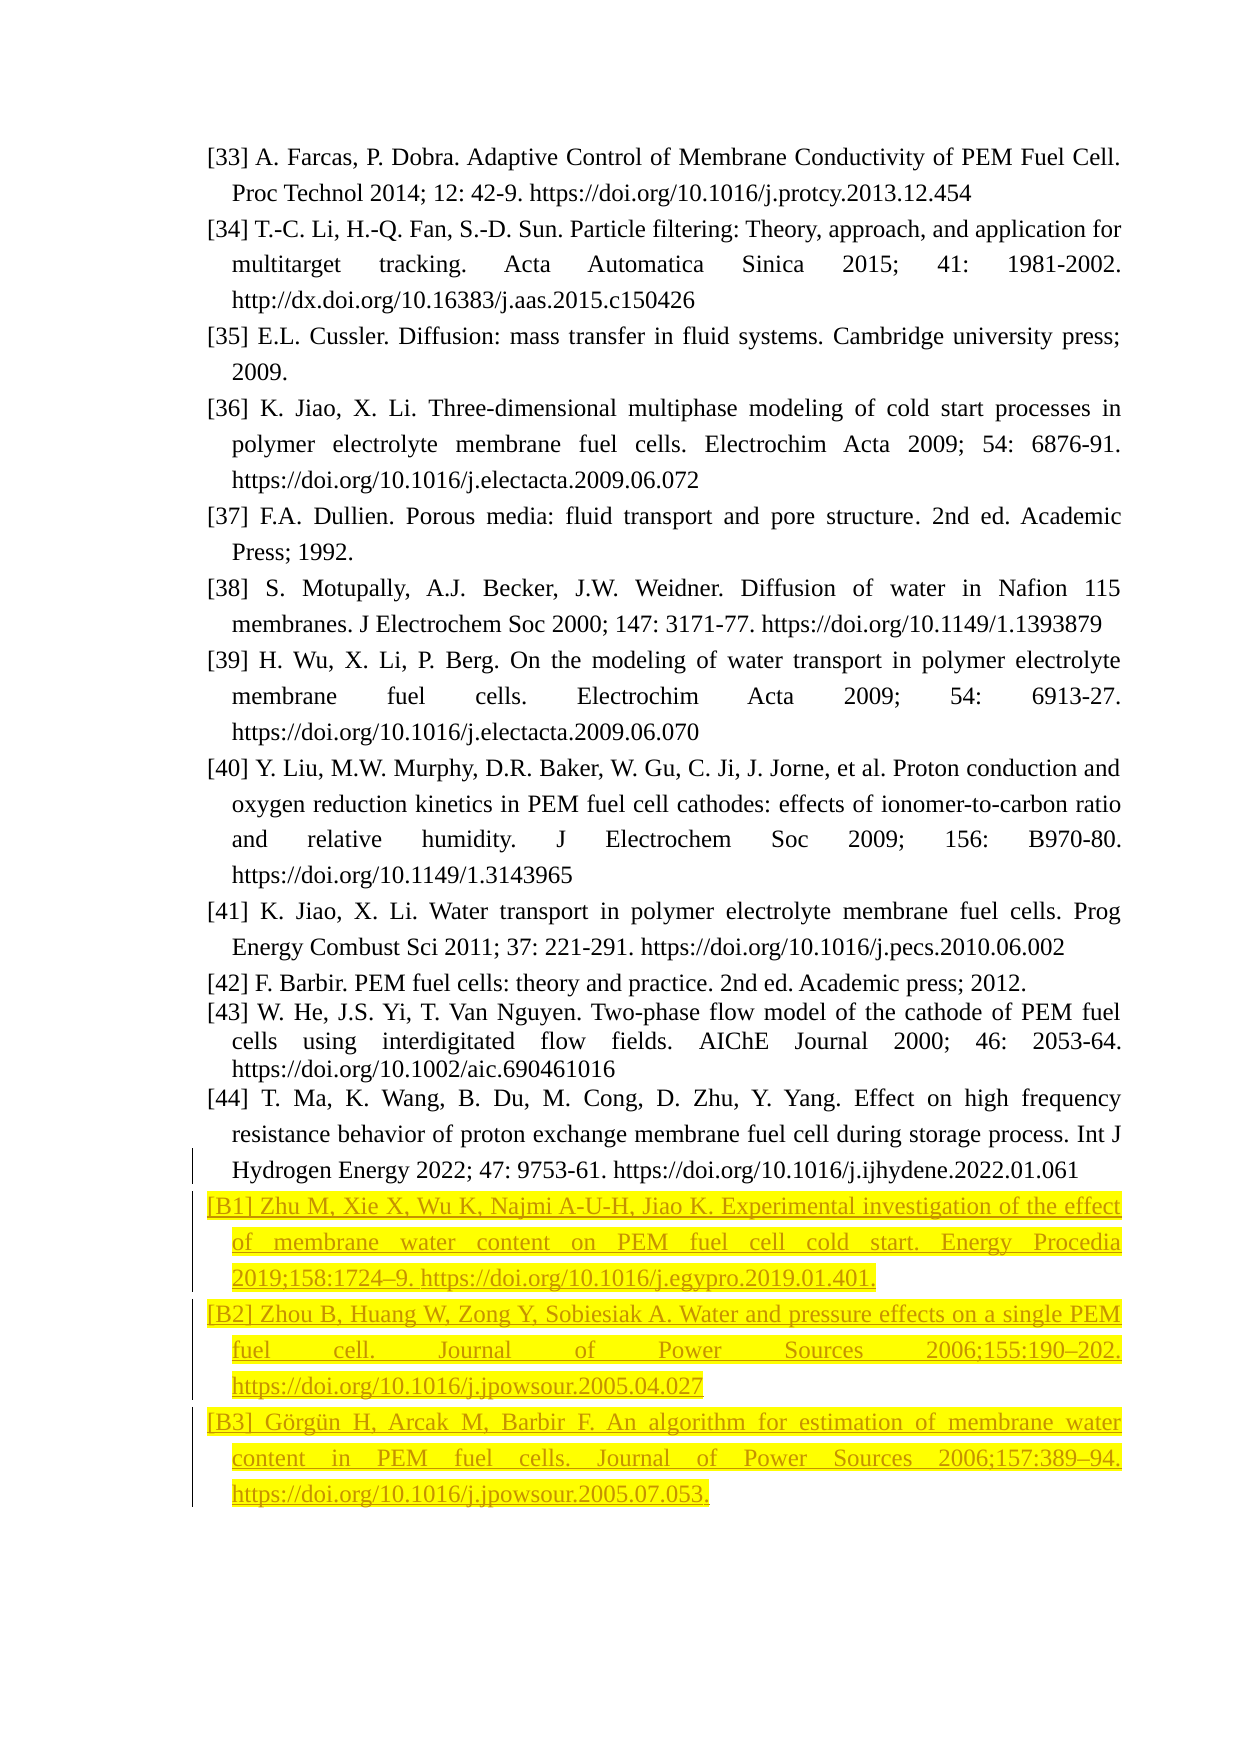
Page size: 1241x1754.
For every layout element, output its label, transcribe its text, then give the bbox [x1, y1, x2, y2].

text [43] W. He, J.S. Yi, T. Van Nguyen. Two‐phase flow model of the cathode of PEM fuel cells using interdigitated flow fields. AIChE Journal 2000; 46: 2053-64. https://doi.org/10.1002/aic.690461016 [207, 997, 1122, 1083]
text [44] T. Ma, K. Wang, B. Du, M. Cong, D. Zhu, Y. Yang. Effect on high frequency resistance behavior of proton exchange membrane fuel cell during storage process. Int J Hydrogen Energy 2022; 47: 9753-61. https://doi.org/10.1016/j.ijhydene.2022.01.061 [207, 1083, 1122, 1184]
text [34] T.-C. Li, H.-Q. Fan, S.-D. Sun. Particle filtering: Theory, approach, and application for multitarget tracking. Acta Automatica Sinica 2015; 41: 1981-2002. http://dx.doi.org/10.16383/j.aas.2015.c150426 [207, 214, 1122, 314]
text [33] A. Farcas, P. Dobra. Adaptive Control of Membrane Conductivity of PEM Fuel Cell. Proc Technol 2014; 12: 42-9. https://doi.org/10.1016/j.protcy.2013.12.454 [207, 142, 1122, 206]
text [36] K. Jiao, X. Li. Three-dimensional multiphase modeling of cold start processes in polymer electrolyte membrane fuel cells. Electrochim Acta 2009; 54: 6876-91. https://doi.org/10.1016/j.electacta.2009.06.072 [207, 393, 1122, 494]
text [41] K. Jiao, X. Li. Water transport in polymer electrolyte membrane fuel cells. Prog Energy Combust Sci 2011; 37: 221-291. https://doi.org/10.1016/j.pecs.2010.06.002 [207, 896, 1122, 961]
text [42] F. Barbir. PEM fuel cells: theory and practice. 2nd ed. Academic press; 2012. [207, 968, 1122, 997]
text [39] H. Wu, X. Li, P. Berg. On the modeling of water transport in polymer electrolyte membrane fuel cells. Electrochim Acta 2009; 54: 6913-27. https://doi.org/10.1016/j.electacta.2009.06.070 [207, 645, 1122, 746]
text [37] F.A. Dullien. Porous media: fluid transport and pore structure. 2nd ed. Academic Press; 1992. [207, 501, 1122, 566]
text [40] Y. Liu, M.W. Murphy, D.R. Baker, W. Gu, C. Ji, J. Jorne, et al. Proton conduction and oxygen reduction kinetics in PEM fuel cell cathodes: effects of ionomer-to-carbon ratio and relative humidity. J Electrochem Soc 2009; 156: B970-80. https://doi.org/10.1149/1.3143965 [207, 753, 1122, 889]
text [35] E.L. Cussler. Diffusion: mass transfer in fluid systems. Cambridge university press; 2009. [207, 321, 1122, 386]
text [38] S. Motupally, A.J. Becker, J.W. Weidner. Diffusion of water in Nafion 115 membranes. J Electrochem Soc 2000; 147: 3171-77. https://doi.org/10.1149/1.1393879 [207, 573, 1122, 638]
